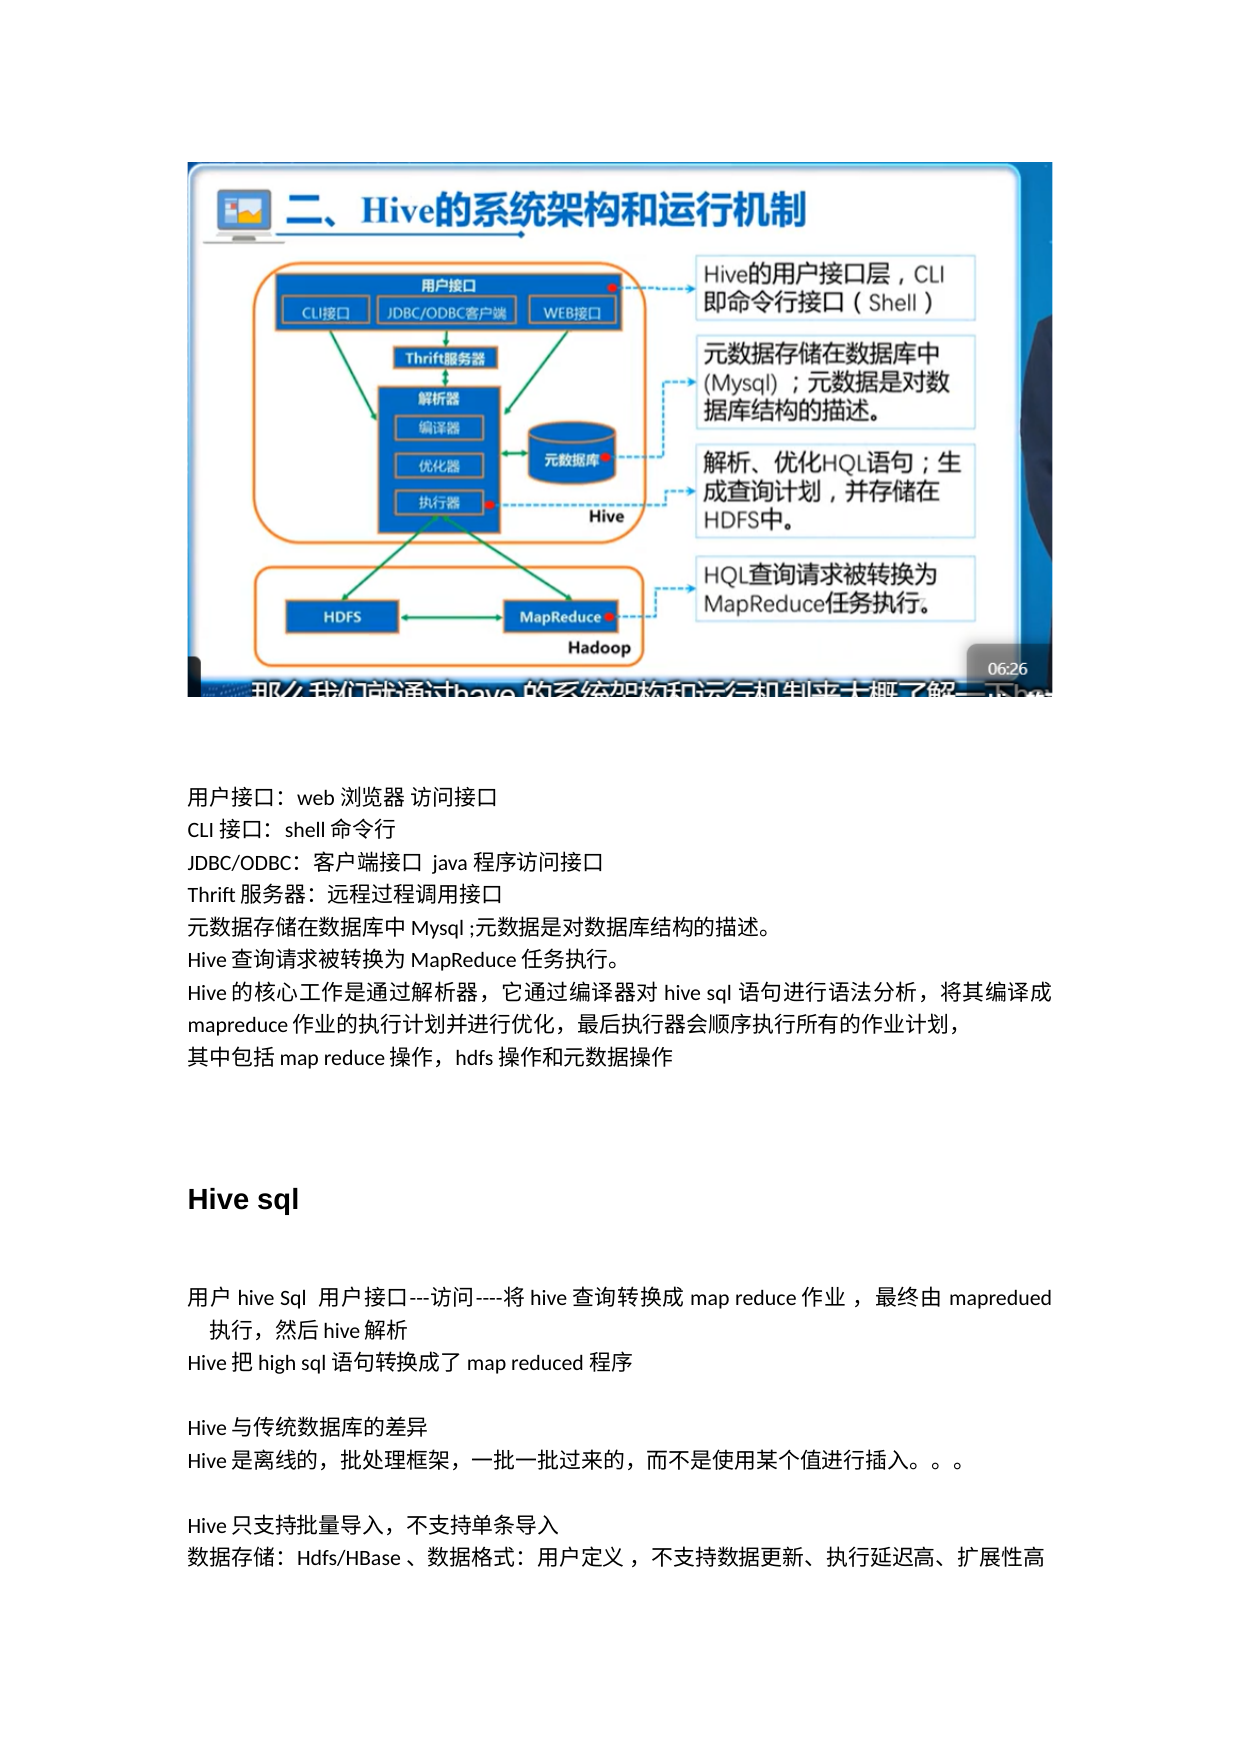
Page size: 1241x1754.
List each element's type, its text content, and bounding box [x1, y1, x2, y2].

text CLI 接口：shell 命令行 [187, 812, 1053, 844]
text 用户hive Sql 用户接口---访问----将hive查询转换成map reduce作业 ，最终由 mapredued执行，然后hive解析 [187, 1280, 1053, 1345]
text Hive是离线的，批处理框架，一批一批过来的，而不是使用某个值进行插入。。。 [187, 1442, 1053, 1475]
text Thrift服务器：远程过程调用接口 [187, 877, 1053, 909]
text Hive把 high sql 语句转换成了map reduced 程序 [187, 1345, 1053, 1377]
subtitle Hive sql [187, 1166, 1053, 1231]
text Hive 与传统数据库的差异 [187, 1410, 1053, 1442]
text 元数据存储在数据库中Mysql ;元数据是对数据库结构的描述。 [187, 909, 1053, 942]
text Hive只支持批量导入，不支持单条导入 [187, 1507, 1053, 1540]
picture [187, 162, 1053, 697]
text 数据存储：Hdfs/HBase 、数据格式：用户定义 ，不支持数据更新、执行延迟高、扩展性高 [187, 1540, 1053, 1572]
text 其中包括map reduce操作，hdfs 操作和元数据操作 [187, 1039, 1053, 1072]
text Hive的核心工作是通过解析器，它通过编译器对hive sql 语句进行语法分析，将其编译成mapreduce作业的执行计划并进行优化，最后执行器会顺序执行所有的作业计划， [187, 974, 1053, 1039]
text JDBC/ODBC：客户端接口 java 程序访问接口 [187, 844, 1053, 877]
text Hive查询请求被转换为MapReduce任务执行。 [187, 942, 1053, 974]
text 用户接口：web 浏览器 访问接口 [187, 779, 1053, 812]
